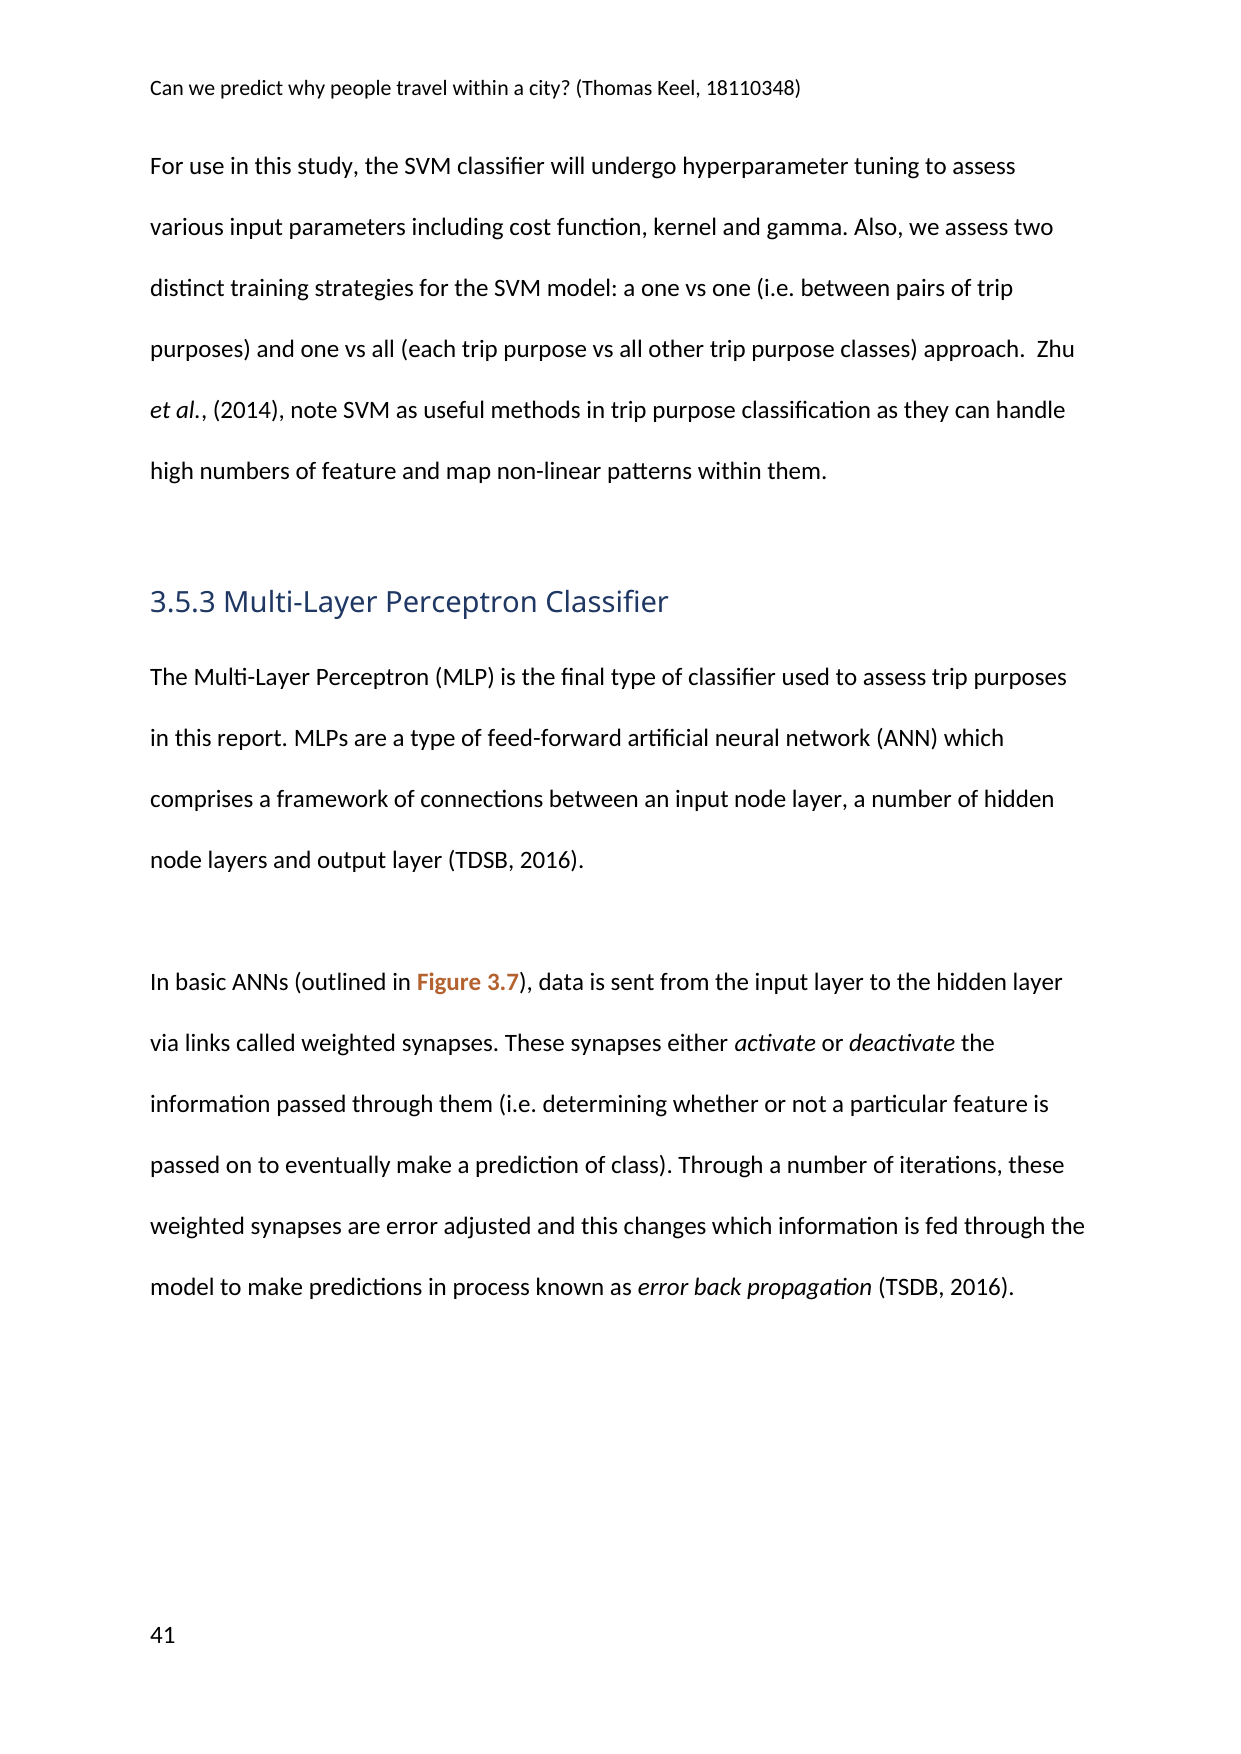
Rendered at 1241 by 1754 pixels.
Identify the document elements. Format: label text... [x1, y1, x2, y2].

text For use in this study, the SVM classifier will undergo hyperparameter tuning to assess various input parameters including cost function, kernel and gamma. Also, we assess two distinct training strategies for the SVM model: a one vs one (i.e. between pairs of trip purposes) and one vs all (each trip purpose vs all other trip purpose classes) approach. Zhu et al., (2014), note SVM as useful methods in trip purpose classification as they can handle high numbers of feature and map non-linear patterns within them. [150, 150, 1090, 486]
text In basic ANNs (outlined in Figure 3.7), data is sent from the input layer to the hidden layer via links called weighted synapses. These synapses either activate or deactivate the information passed through them (i.e. determining whether or not a particular feature is passed on to eventually make a prediction of class). Through a number of iterations, these weighted synapses are error adjusted and this changes which information is fed through the model to make predictions in process known as error back propagation (TSDB, 2016). [150, 966, 1090, 1302]
text The Multi-Layer Perceptron (MLP) is the final type of classifier used to assess trip purposes in this report. MLPs are a type of feed-forward artificial neural network (ANN) which comprises a framework of connections between an input node layer, a number of hidden node layers and output layer (TDSB, 2016). [150, 661, 1090, 874]
subtitle 3.5.3 Multi-Layer Perceptron Classifier [150, 581, 1090, 621]
